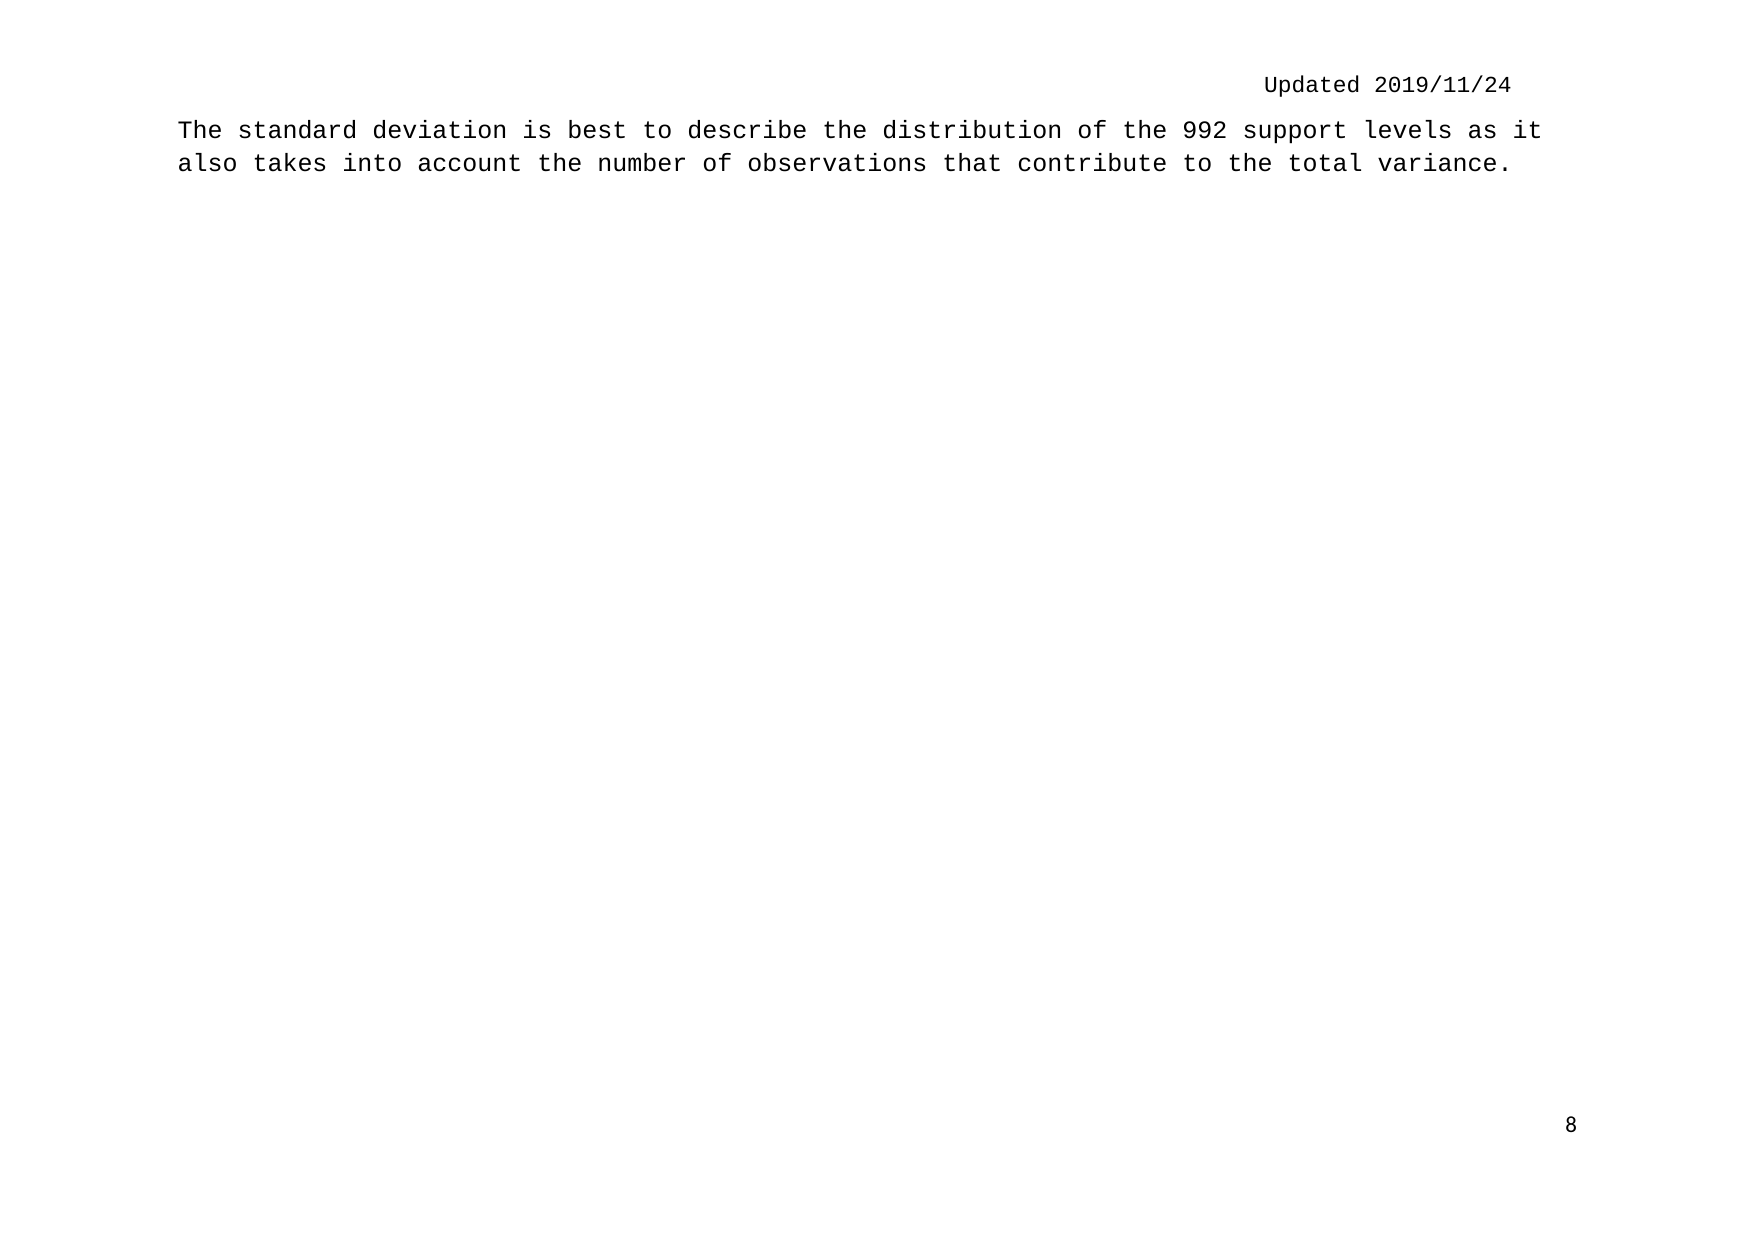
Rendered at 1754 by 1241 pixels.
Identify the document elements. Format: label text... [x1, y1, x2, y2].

text The standard deviation is best to describe the distribution of the 992 support levels as it also takes into account the number of observations that contribute to the total variance. [177, 118, 1577, 179]
